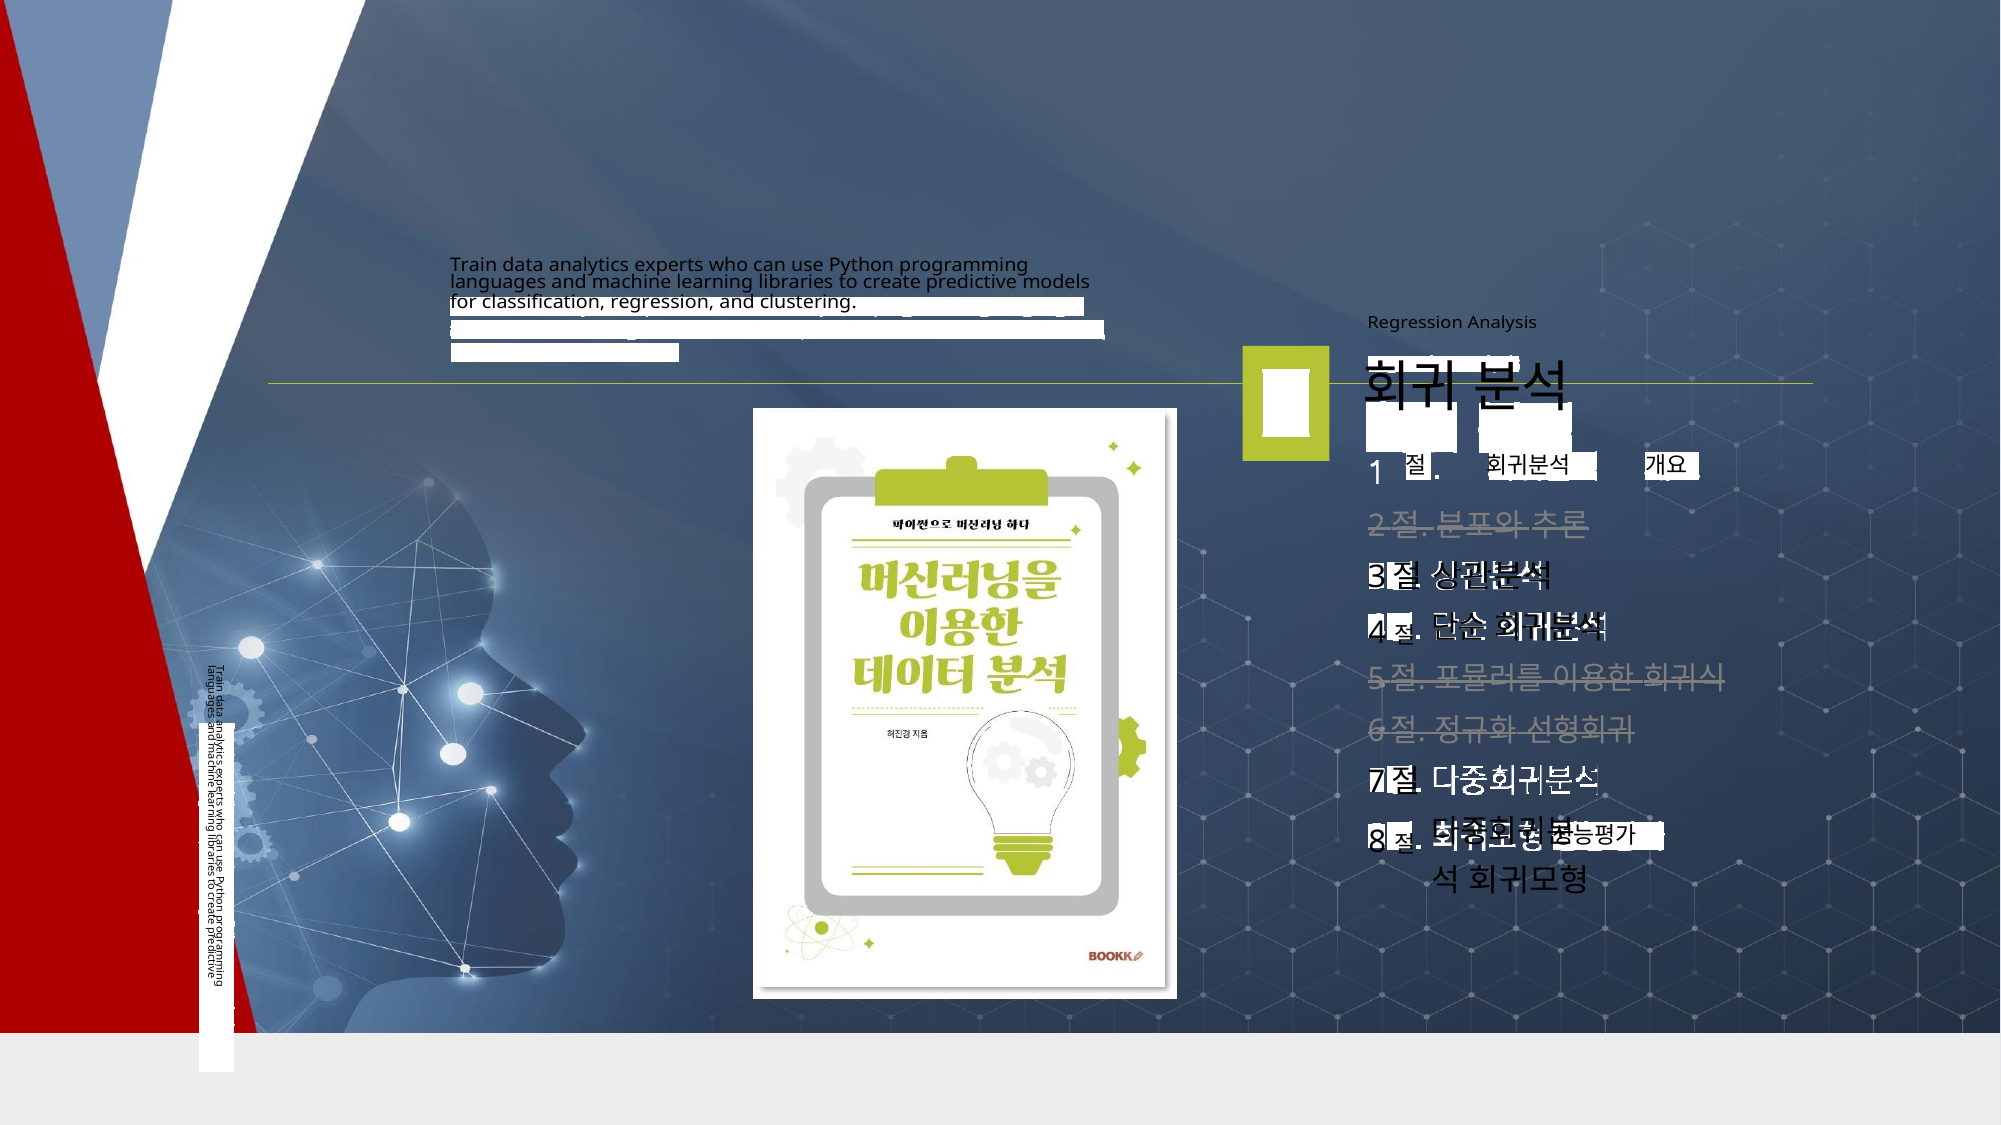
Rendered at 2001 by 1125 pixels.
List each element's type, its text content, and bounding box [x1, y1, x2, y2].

text Train data analytics experts who can use Python programming languages and machine learning libraries to create predictive models for classification, regression, and clustering. [450, 256, 1105, 313]
text 6절. 정규화 선형회귀 [1367, 705, 2000, 750]
text Regression Analysis [1367, 311, 2000, 334]
subtitle 회귀 분석 [1362, 342, 2000, 422]
text 2절. 분포와 추론 [1367, 501, 2000, 546]
text 7절 다중회귀분석 회귀모형 [1367, 756, 1602, 901]
picture [0, 0, 2001, 1125]
text 3절 상관분석 [1367, 552, 2000, 597]
text 단순 회귀분석 [1431, 603, 2000, 648]
text 5절. 포뮬러를 이용한 회귀식 [1367, 653, 2000, 699]
